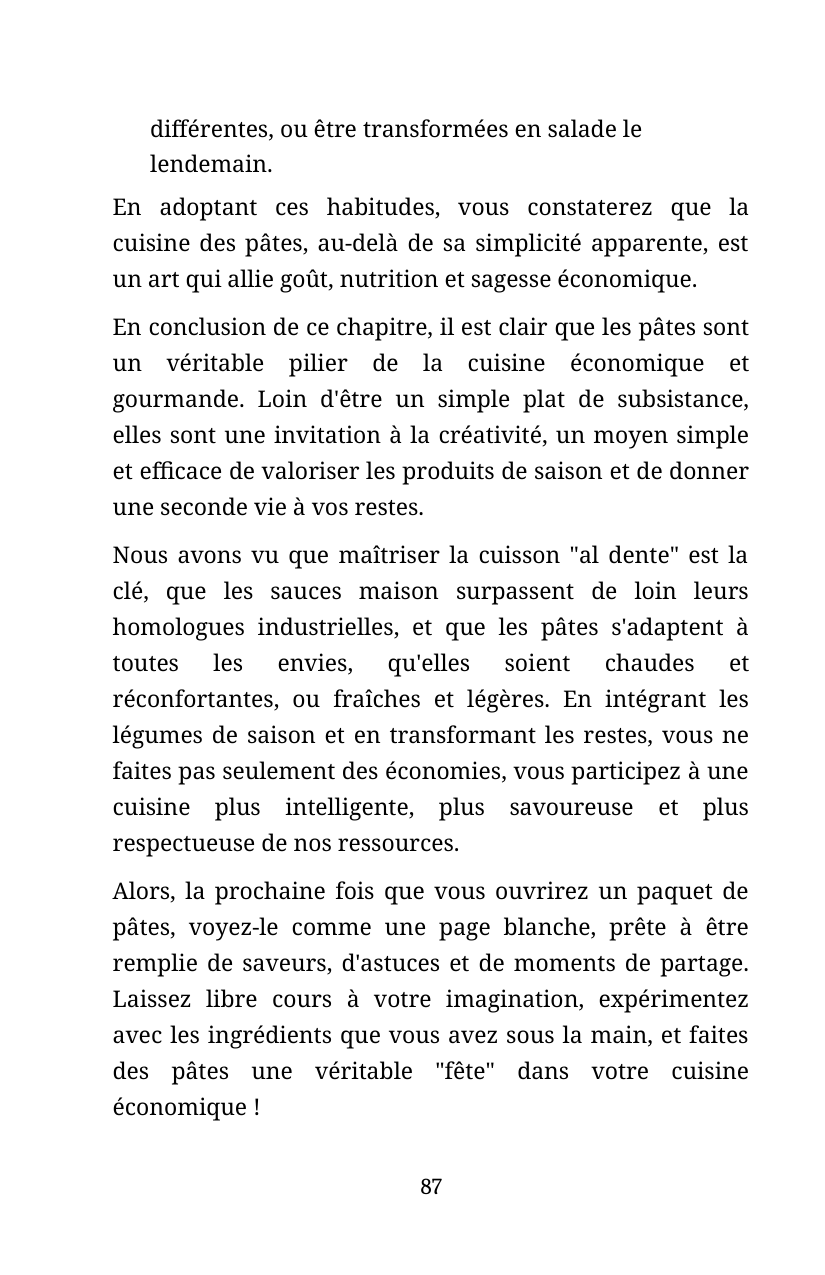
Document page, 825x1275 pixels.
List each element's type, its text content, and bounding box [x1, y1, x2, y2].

text Alors, la prochaine fois que vous ouvrirez un paquet de pâtes, voyez-le comme une page blanche, prête à être remplie de saveurs, d'astuces et de moments de partage. Laissez libre cours à votre imagination, expérimentez avec les ingrédients que vous avez sous la main, et faites des pâtes une véritable "fête" dans votre cuisine économique ! [112, 875, 750, 1122]
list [112, 112, 750, 180]
text Nous avons vu que maîtriser la cuisson "al dente" est la clé, que les sauces maison surpassent de loin leurs homologues industrielles, et que les pâtes s'adaptent à toutes les envies, qu'elles soient chaudes et réconfortantes, ou fraîches et légères. En intégrant les légumes de saison et en transformant les restes, vous ne faites pas seulement des économies, vous participez à une cuisine plus intelligente, plus savoureuse et plus respectueuse de nos ressources. [112, 539, 750, 858]
text En conclusion de ce chapitre, il est clair que les pâtes sont un véritable pilier de la cuisine économique et gourmande. Loin d'être un simple plat de subsistance, elles sont une invitation à la créativité, un moyen simple et efficace de valoriser les produits de saison et de donner une seconde vie à vos restes. [112, 311, 750, 522]
text En adoptant ces habitudes, vous constaterez que la cuisine des pâtes, au-delà de sa simplicité apparente, est un art qui allie goût, nutrition et sagesse économique. [112, 191, 750, 294]
